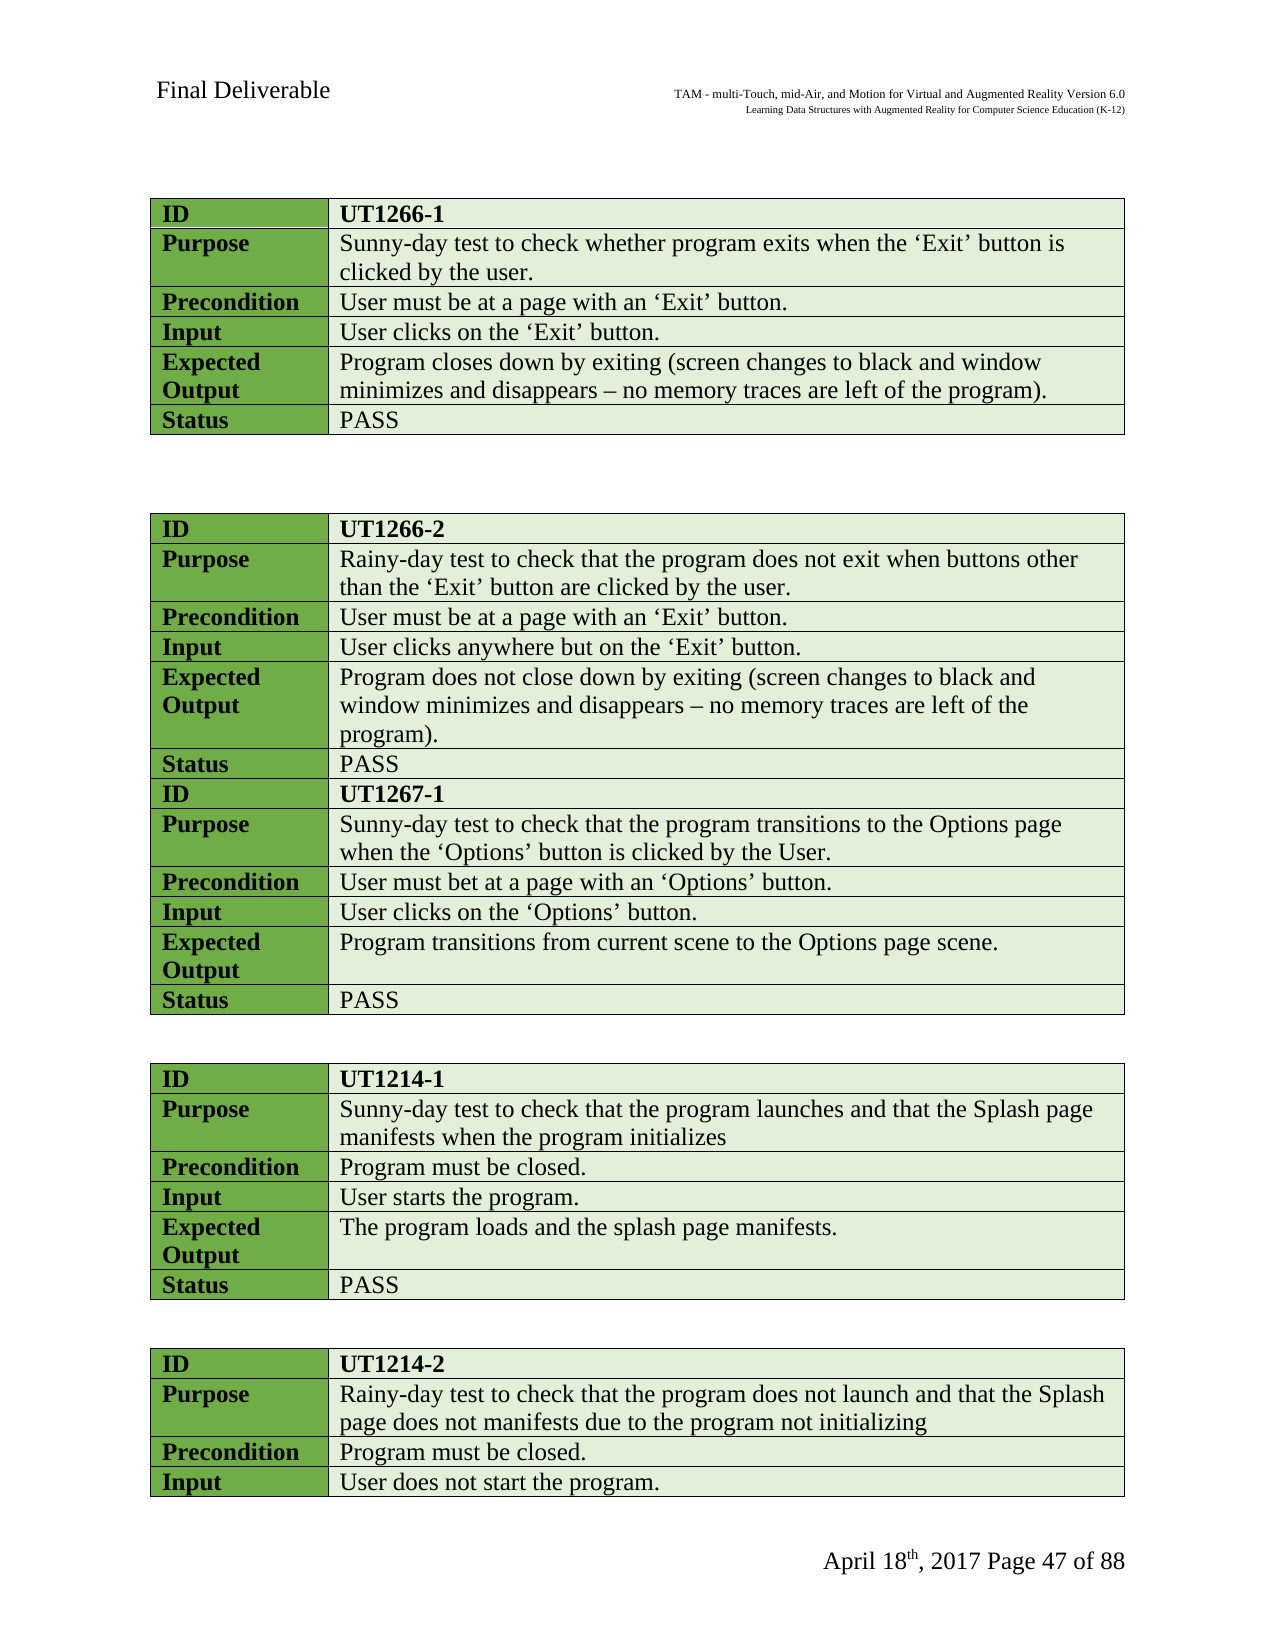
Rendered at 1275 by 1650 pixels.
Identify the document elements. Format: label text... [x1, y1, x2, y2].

table_cell Input [151, 632, 328, 661]
table_cell Status [151, 1270, 328, 1299]
table_cell Purpose [151, 809, 328, 866]
table_cell User does not start the program. [329, 1467, 1124, 1496]
table_cell Program must be closed. [329, 1437, 1124, 1466]
table_header UT1266-2 [329, 514, 1124, 543]
table_cell Sunny-day test to check whether program exits when the ‘Exit’ button is clicked by the user. [329, 229, 1124, 286]
table_cell User must be at a page with an ‘Exit’ button. [329, 287, 1124, 316]
table_cell Precondition [151, 867, 328, 896]
table_cell User must bet at a page with an ‘Options’ button. [329, 867, 1124, 896]
table_cell User must be at a page with an ‘Exit’ button. [329, 602, 1124, 631]
table_cell PASS [329, 1270, 1124, 1299]
table_cell Precondition [151, 602, 328, 631]
table_cell Input [151, 317, 328, 346]
table_cell ID [151, 779, 328, 808]
table_header ID [151, 199, 328, 227]
table_cell Program closes down by exiting (screen changes to black and window minimizes and disappears – no memory traces are left of the program). [329, 347, 1124, 404]
table_cell Rainy-day test to check that the program does not launch and that the Splash page does not manifests due to the program not initializing [329, 1379, 1124, 1436]
table_cell User clicks anywhere but on the ‘Exit’ button. [329, 632, 1124, 661]
table_cell Status [151, 985, 328, 1014]
table_cell Input [151, 1182, 328, 1211]
table_header UT1214-1 [329, 1064, 1124, 1093]
table_cell PASS [329, 985, 1124, 1014]
table_cell User clicks on the ‘Options’ button. [329, 897, 1124, 926]
table_cell The program loads and the splash page manifests. [329, 1212, 1124, 1269]
table_cell Program does not close down by exiting (screen changes to black and window minimizes and disappears – no memory traces are left of the program). [329, 662, 1124, 748]
table_cell Purpose [151, 1379, 328, 1436]
table_cell Purpose [151, 1094, 328, 1151]
table_cell Sunny-day test to check that the program launches and that the Splash page manifests when the program initializes [329, 1094, 1124, 1151]
table_cell Status [151, 749, 328, 778]
table_cell UT1267-1 [329, 779, 1124, 808]
table_cell User clicks on the ‘Exit’ button. [329, 317, 1124, 346]
table_cell Expected Output [151, 662, 328, 748]
table_cell Rainy-day test to check that the program does not exit when buttons other than the ‘Exit’ button are clicked by the user. [329, 544, 1124, 601]
table_cell Sunny-day test to check that the program transitions to the Options page when the ‘Options’ button is clicked by the User. [329, 809, 1124, 866]
table_cell Purpose [151, 544, 328, 601]
table_cell Precondition [151, 287, 328, 316]
table_header UT1214-2 [329, 1349, 1124, 1378]
table_cell Status [151, 405, 328, 434]
table_cell User starts the program. [329, 1182, 1124, 1211]
table_header ID [151, 514, 328, 543]
table_cell Precondition [151, 1152, 328, 1181]
table_cell Program transitions from current scene to the Options page scene. [329, 927, 1124, 984]
table_cell Precondition [151, 1437, 328, 1466]
table_header ID [151, 1349, 328, 1378]
table_cell Program must be closed. [329, 1152, 1124, 1181]
table_cell PASS [329, 749, 1124, 778]
table_cell Input [151, 897, 328, 926]
table_cell Expected Output [151, 1212, 328, 1269]
table_cell Expected Output [151, 927, 328, 984]
table_cell Purpose [151, 229, 328, 286]
table_cell Expected Output [151, 347, 328, 404]
table_header UT1266-1 [329, 199, 1124, 227]
table_cell Input [151, 1467, 328, 1496]
table_header ID [151, 1064, 328, 1093]
table_cell PASS [329, 405, 1124, 434]
